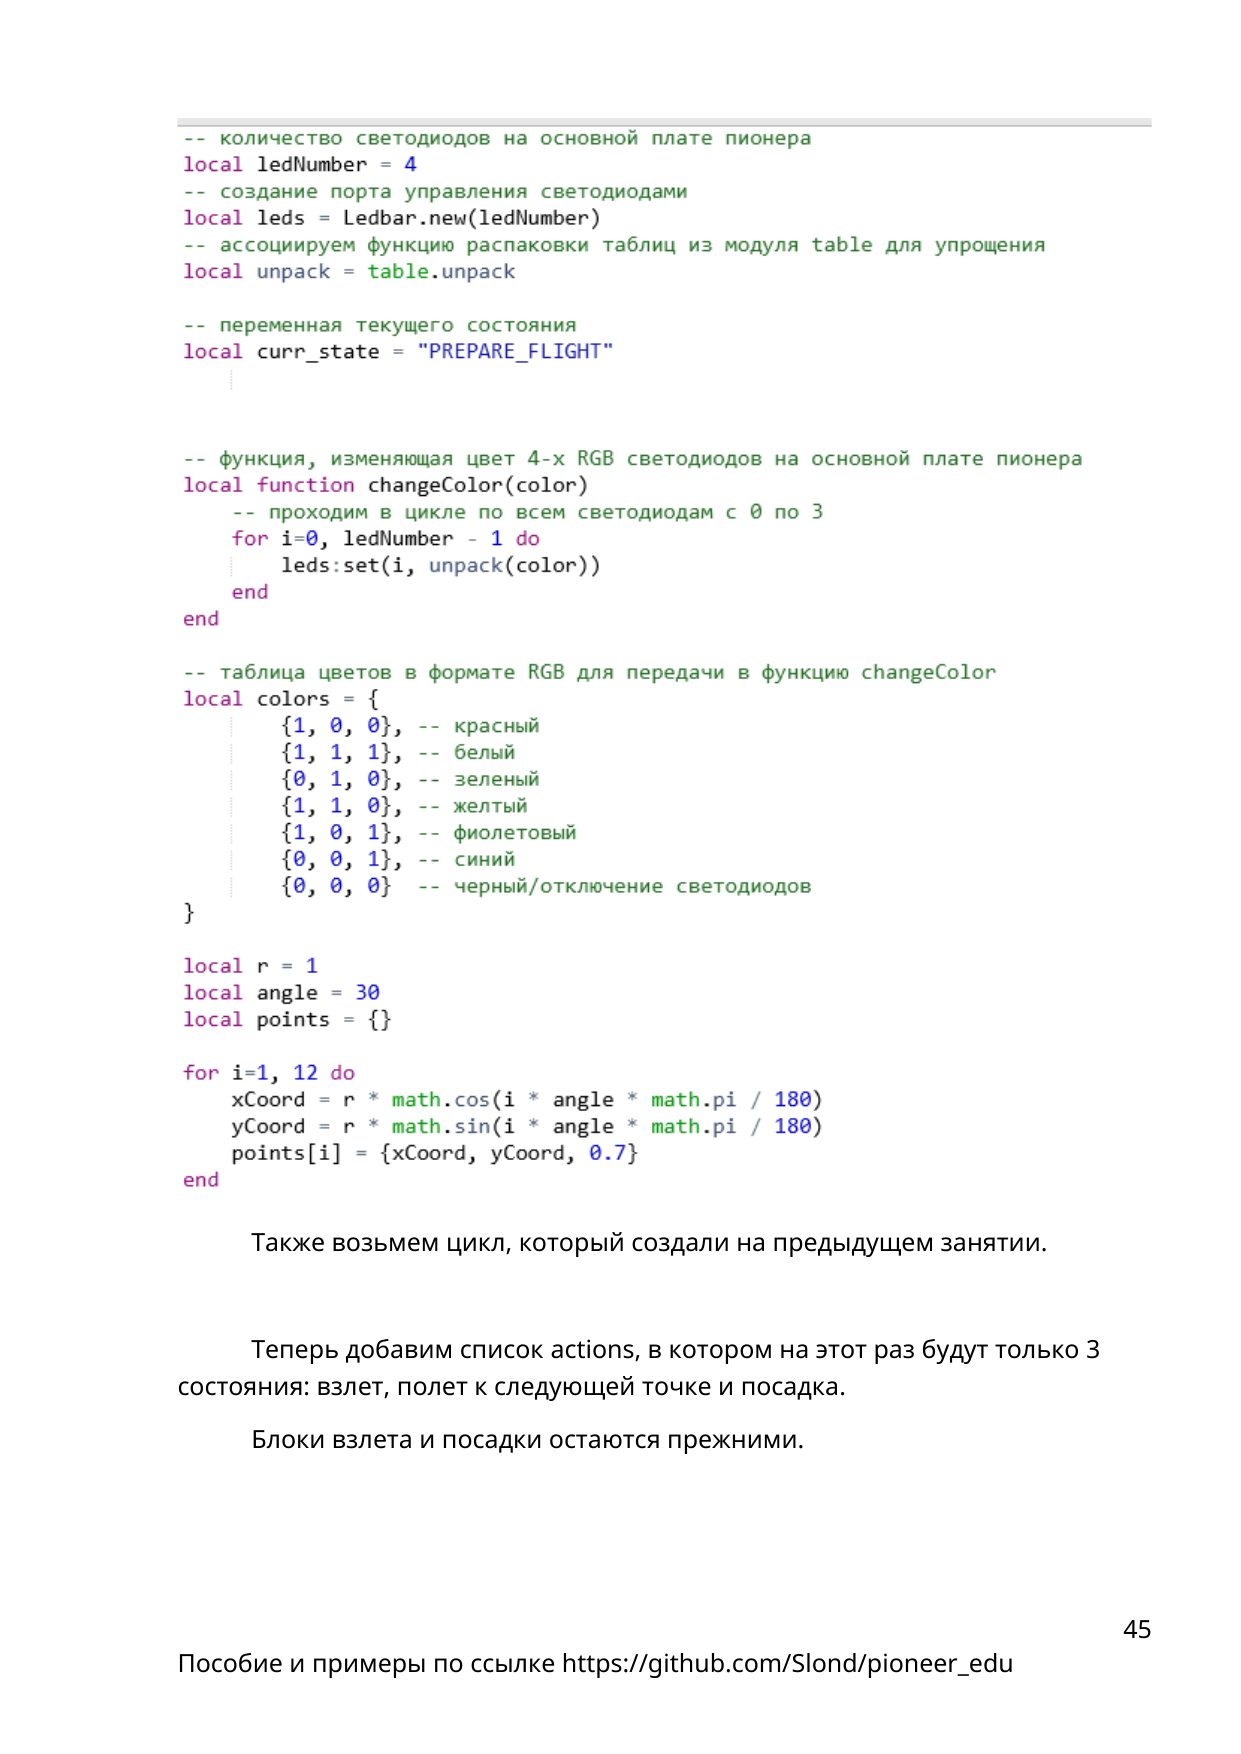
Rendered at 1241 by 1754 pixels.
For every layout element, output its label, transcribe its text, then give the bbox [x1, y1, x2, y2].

text Блоки взлета и посадки остаются прежними. [177, 1422, 1152, 1456]
text Также возьмем цикл, который создали на предыдущем занятии. [177, 1225, 1152, 1259]
text Теперь добавим список actions, в котором на этот раз будут только 3 состояния: взлет, полет к следующей точке и посадка. [177, 1332, 1152, 1403]
picture [177, 118, 1152, 1206]
